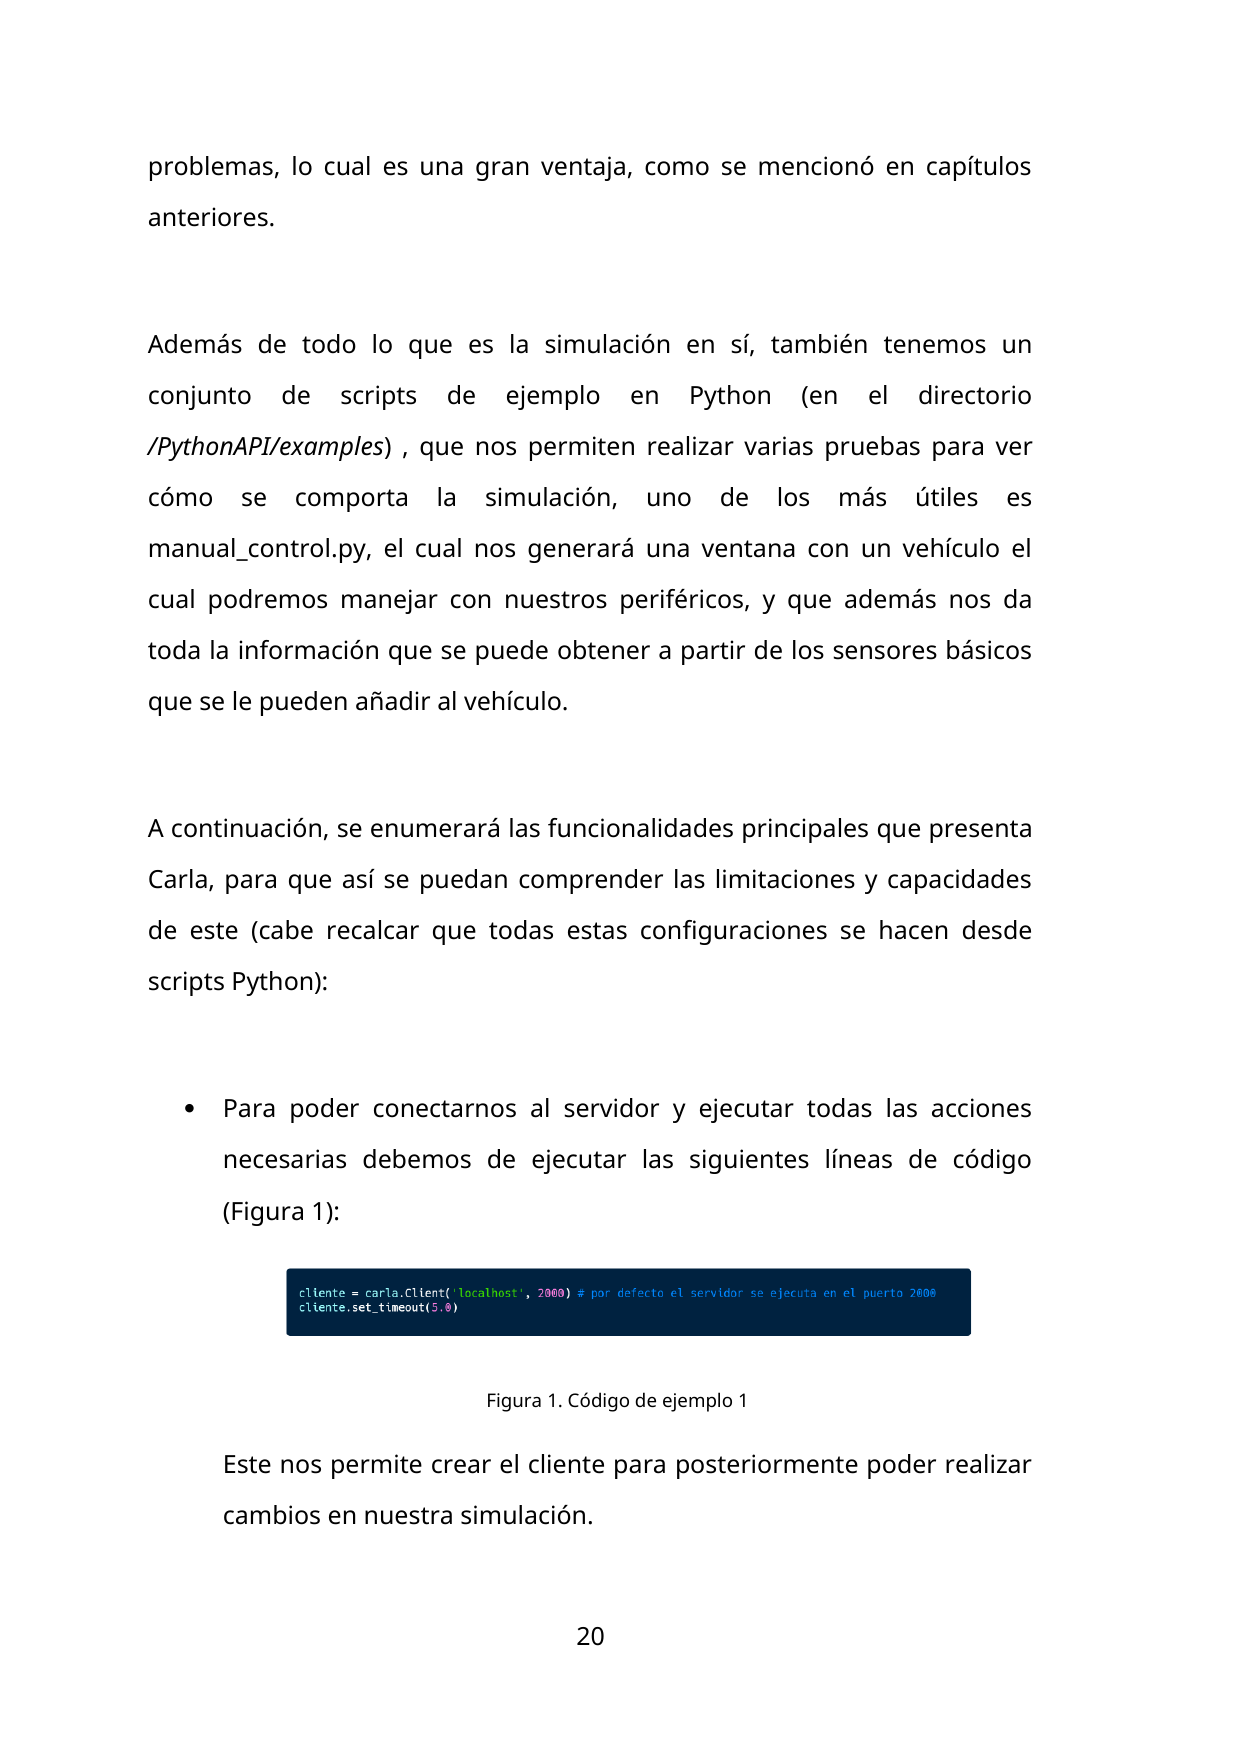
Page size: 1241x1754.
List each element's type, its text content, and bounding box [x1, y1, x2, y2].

text A continuación, se enumerará las funcionalidades principales que presenta Carla, para que así se puedan comprender las limitaciones y capacidades de este (cabe recalcar que todas estas configuraciones se hacen desde scripts Python): [148, 811, 1033, 998]
picture [256, 1244, 1001, 1359]
list Para poder conectarnos al servidor y ejecutar todas las acciones necesarias debemos de ejecutar las siguientes líneas de código (Figura 1): [185, 1091, 1033, 1227]
list Este nos permite crear el cliente para posteriormente poder realizar cambios en nuestra simulación. [223, 1447, 1033, 1532]
text Además de todo lo que es la simulación en sí, también tenemos un conjunto de scripts de ejemplo en Python (en el directorio /PythonAPI/examples) , que nos permiten realizar varias pruebas para ver cómo se comporta la simulación, uno de los más útiles es manual_control.py, el cual nos generará una ventana con un vehículo el cual podremos manejar con nuestros periféricos, y que además nos da toda la información que se puede obtener a partir de los sensores básicos que se le pueden añadir al vehículo. [148, 326, 1033, 718]
text Figura 1. Código de ejemplo 1 [148, 1388, 1033, 1413]
